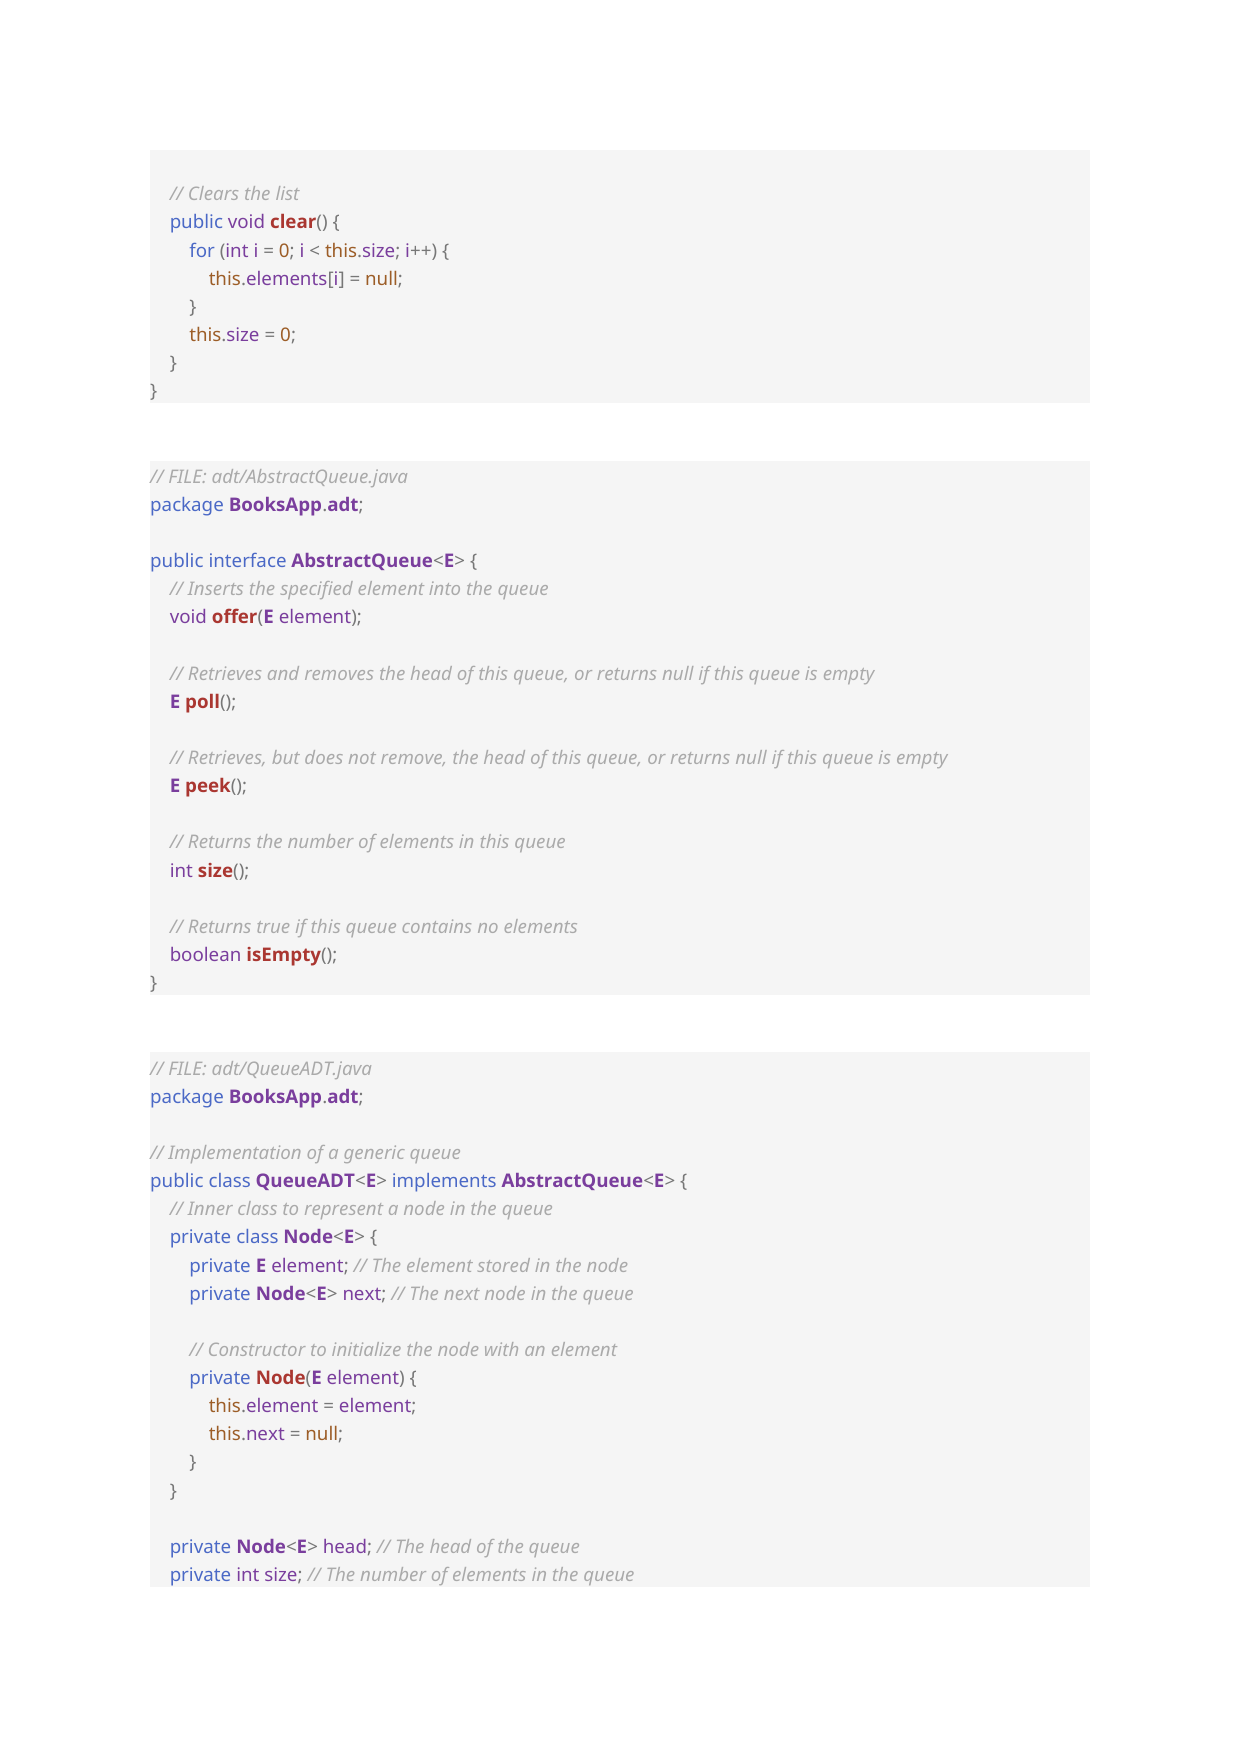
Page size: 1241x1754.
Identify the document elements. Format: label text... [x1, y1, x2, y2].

text } [150, 1474, 1090, 1502]
text public class QueueADT<E> implements AbstractQueue<E> { [150, 1165, 1090, 1193]
text package BooksApp.adt; [150, 1081, 1090, 1109]
text // Returns true if this queue contains no elements [150, 911, 1090, 939]
text package BooksApp.adt; [150, 489, 1090, 517]
text this.next = null; [150, 1418, 1090, 1446]
text } [150, 291, 1090, 319]
text } [150, 347, 1090, 375]
text // FILE: adt/QueueADT.java [150, 1052, 1090, 1081]
text for (int i = 0; i < this.size; i++) { [150, 234, 1090, 262]
text private Node(E element) { [150, 1362, 1090, 1390]
text private class Node<E> { [150, 1221, 1090, 1249]
text E peek(); [150, 770, 1090, 798]
text // FILE: adt/AbstractQueue.java [150, 461, 1090, 489]
text } [150, 1446, 1090, 1474]
text this.element = element; [150, 1390, 1090, 1418]
text // Inner class to represent a node in the queue [150, 1193, 1090, 1221]
text int size(); [150, 854, 1090, 882]
text } [150, 967, 1090, 995]
text } [150, 375, 1090, 403]
text private int size; // The number of elements in the queue [150, 1559, 1090, 1587]
text public void clear() { [150, 206, 1090, 234]
text // Clears the list [150, 178, 1090, 206]
text void offer(E element); [150, 601, 1090, 629]
text E poll(); [150, 686, 1090, 714]
text private E element; // The element stored in the node [150, 1249, 1090, 1277]
text // Retrieves, but does not remove, the head of this queue, or returns null if this queue is empty [150, 742, 1090, 770]
text this.size = 0; [150, 319, 1090, 347]
text // Returns the number of elements in this queue [150, 826, 1090, 854]
text this.elements[i] = null; [150, 262, 1090, 291]
text // Retrieves and removes the head of this queue, or returns null if this queue is empty [150, 657, 1090, 686]
text public interface AbstractQueue<E> { [150, 545, 1090, 573]
text private Node<E> head; // The head of the queue [150, 1531, 1090, 1559]
text // Constructor to initialize the node with an element [150, 1334, 1090, 1362]
text boolean isEmpty(); [150, 939, 1090, 967]
text private Node<E> next; // The next node in the queue [150, 1277, 1090, 1306]
text // Implementation of a generic queue [150, 1137, 1090, 1165]
text // Inserts the specified element into the queue [150, 573, 1090, 601]
